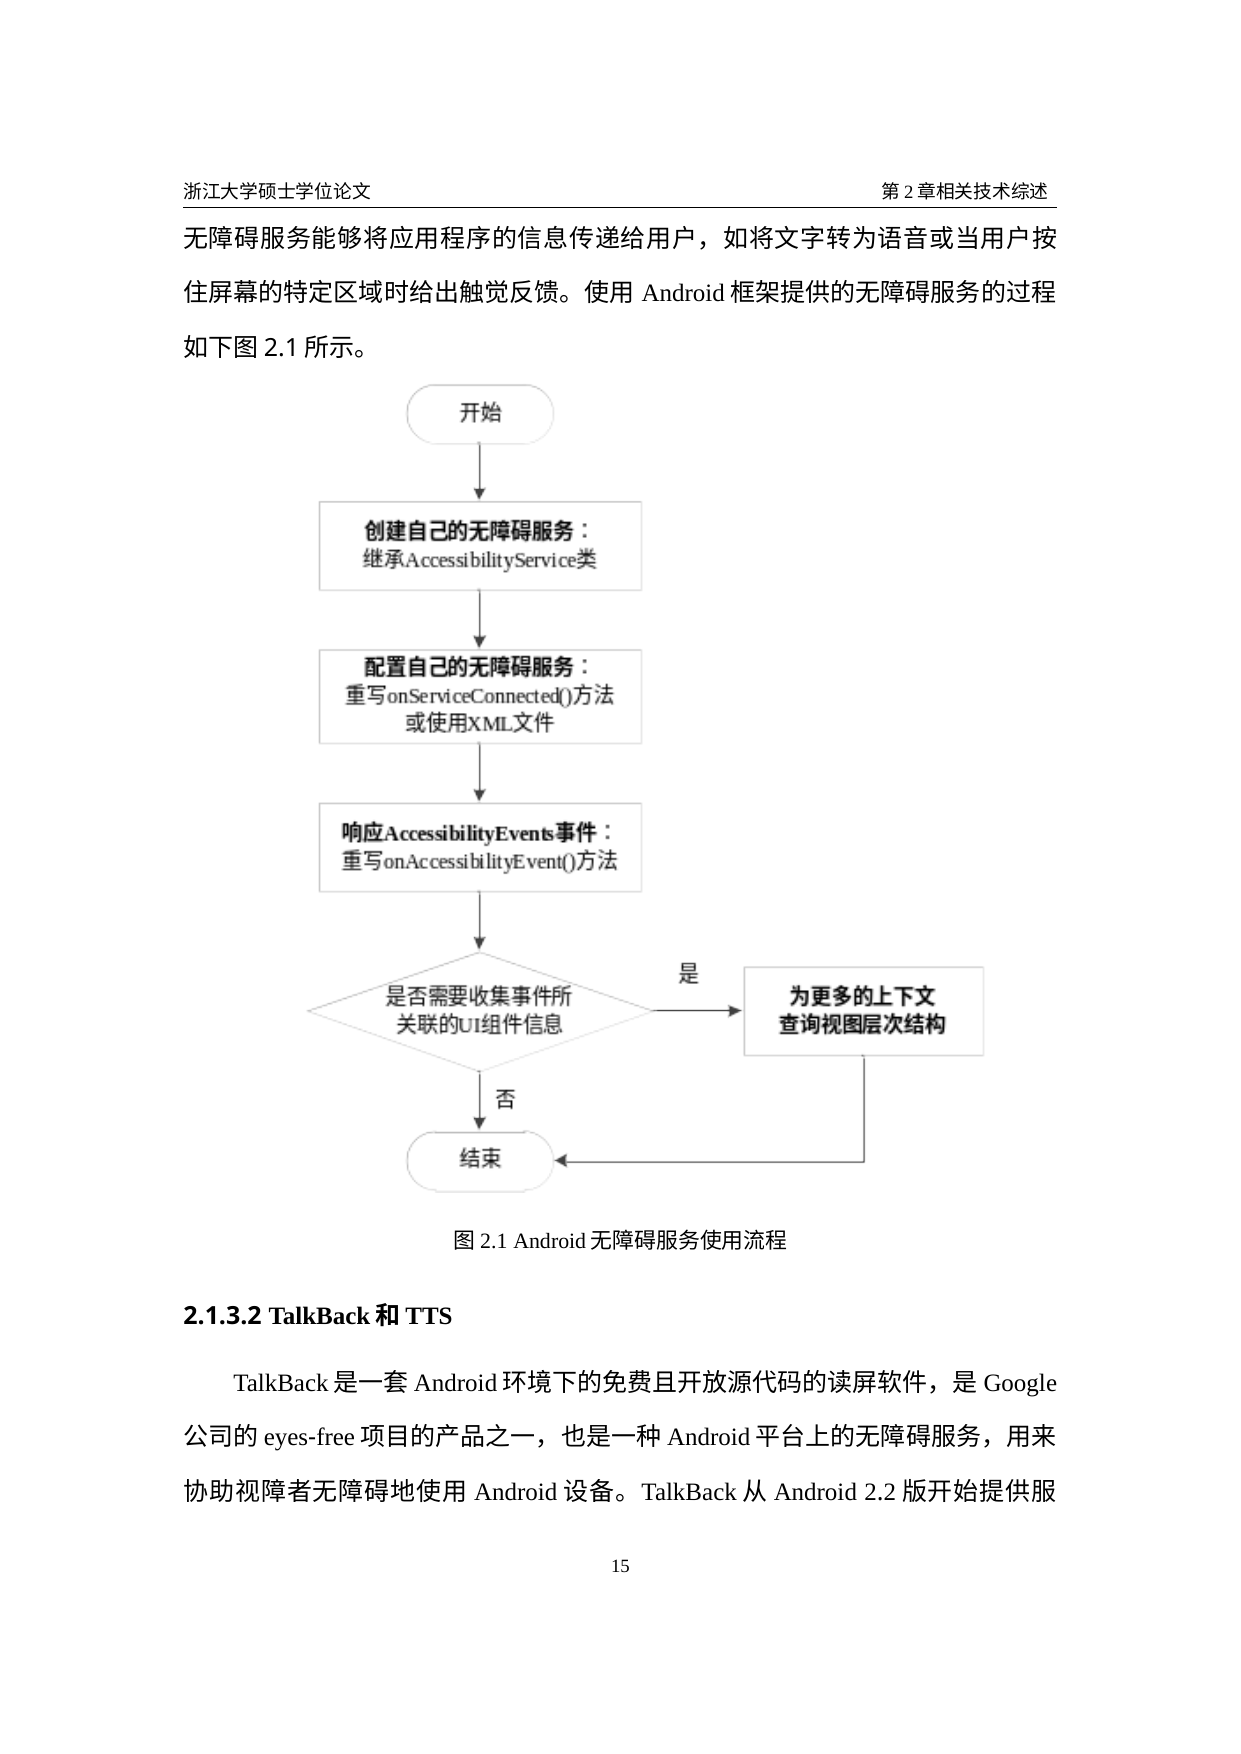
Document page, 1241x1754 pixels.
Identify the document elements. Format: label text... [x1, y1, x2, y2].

text 图 2.1 Android无障碍服务使用流程 [183, 1223, 1057, 1254]
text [183, 218, 1057, 363]
subtitle TalkBack和TTS [183, 1295, 1057, 1332]
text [183, 1362, 1057, 1507]
